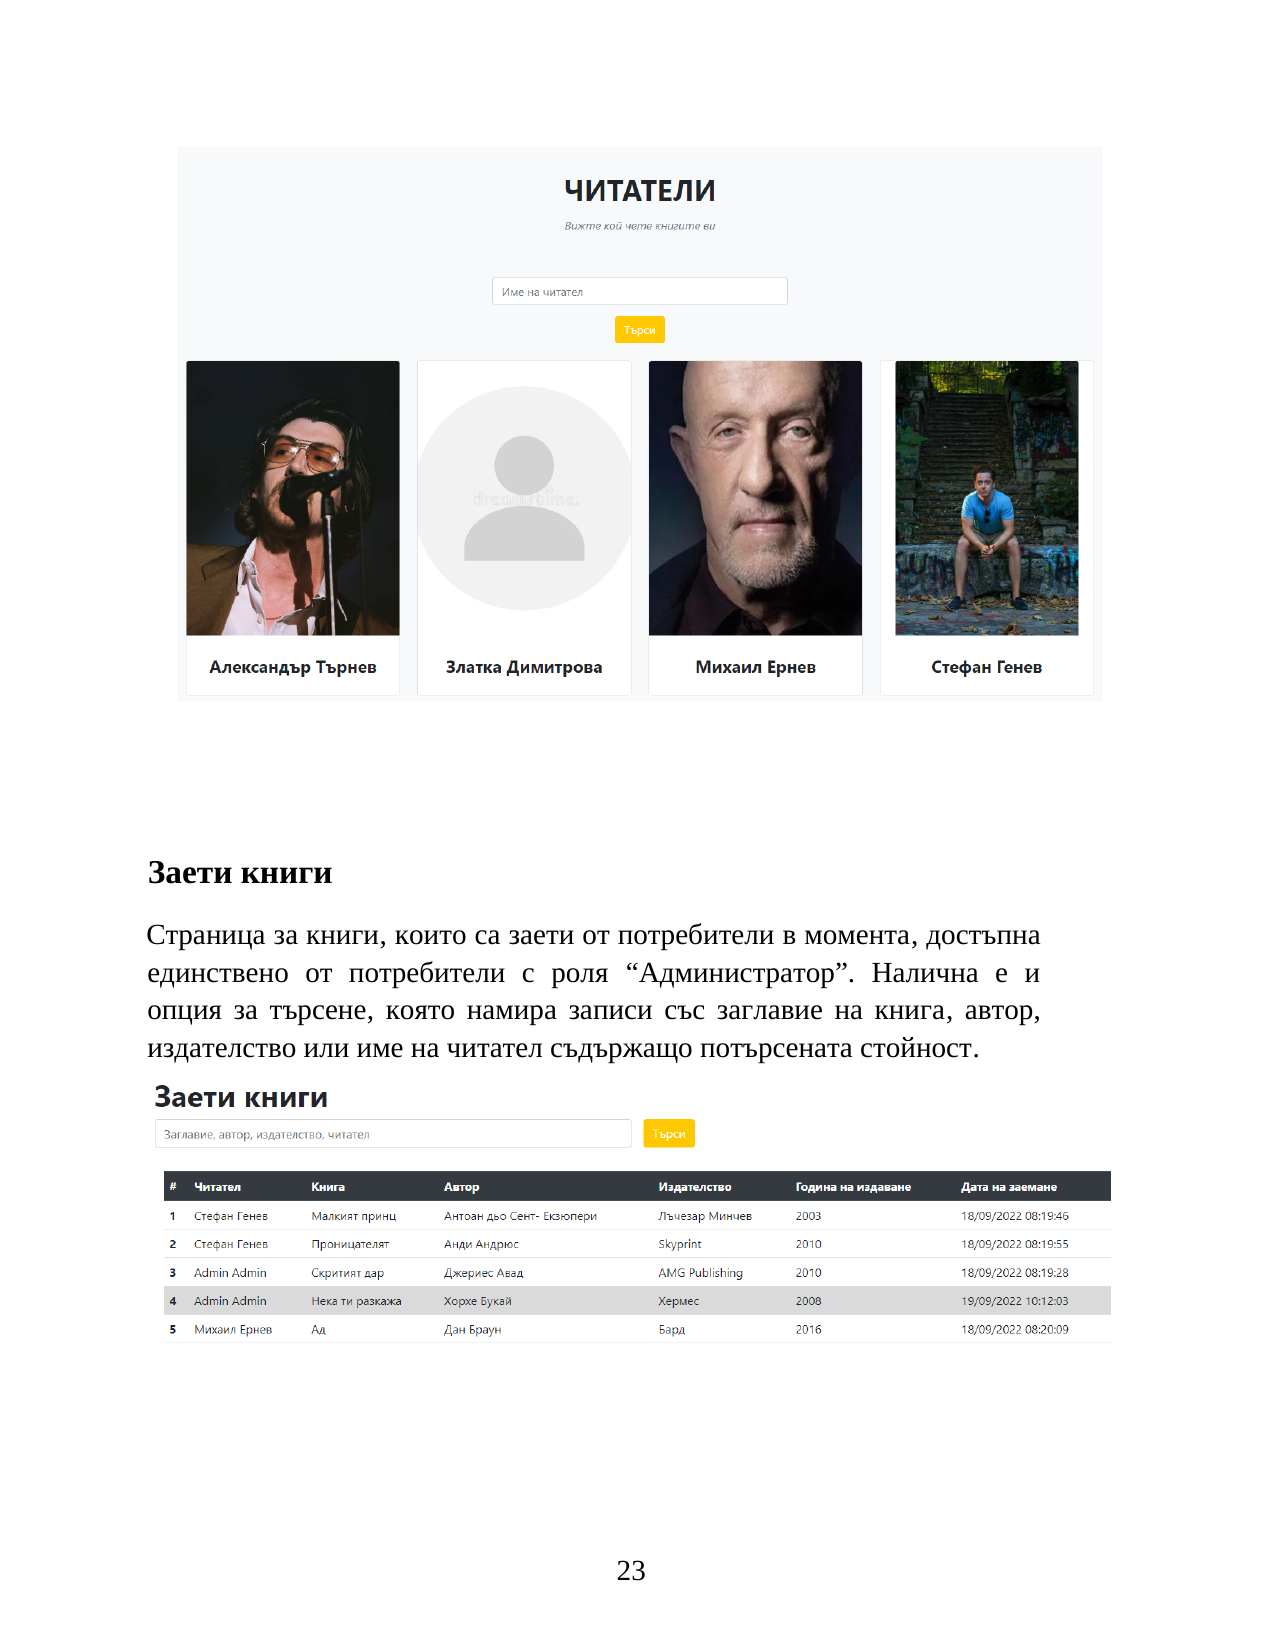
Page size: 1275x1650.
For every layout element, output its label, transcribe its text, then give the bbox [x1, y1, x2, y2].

picture [147, 147, 1128, 701]
text Страница за книги, които са заети от потребители в момента, достъпна единствено от потребители с роля “Администратор”. Налична е и опция за търсене, която намира записи със заглавие на книга, автор, издателство или име на читател съдържащо потърсената стойност. [146, 917, 1041, 1063]
picture [147, 1079, 1128, 1372]
text Заети книги [148, 853, 1127, 891]
